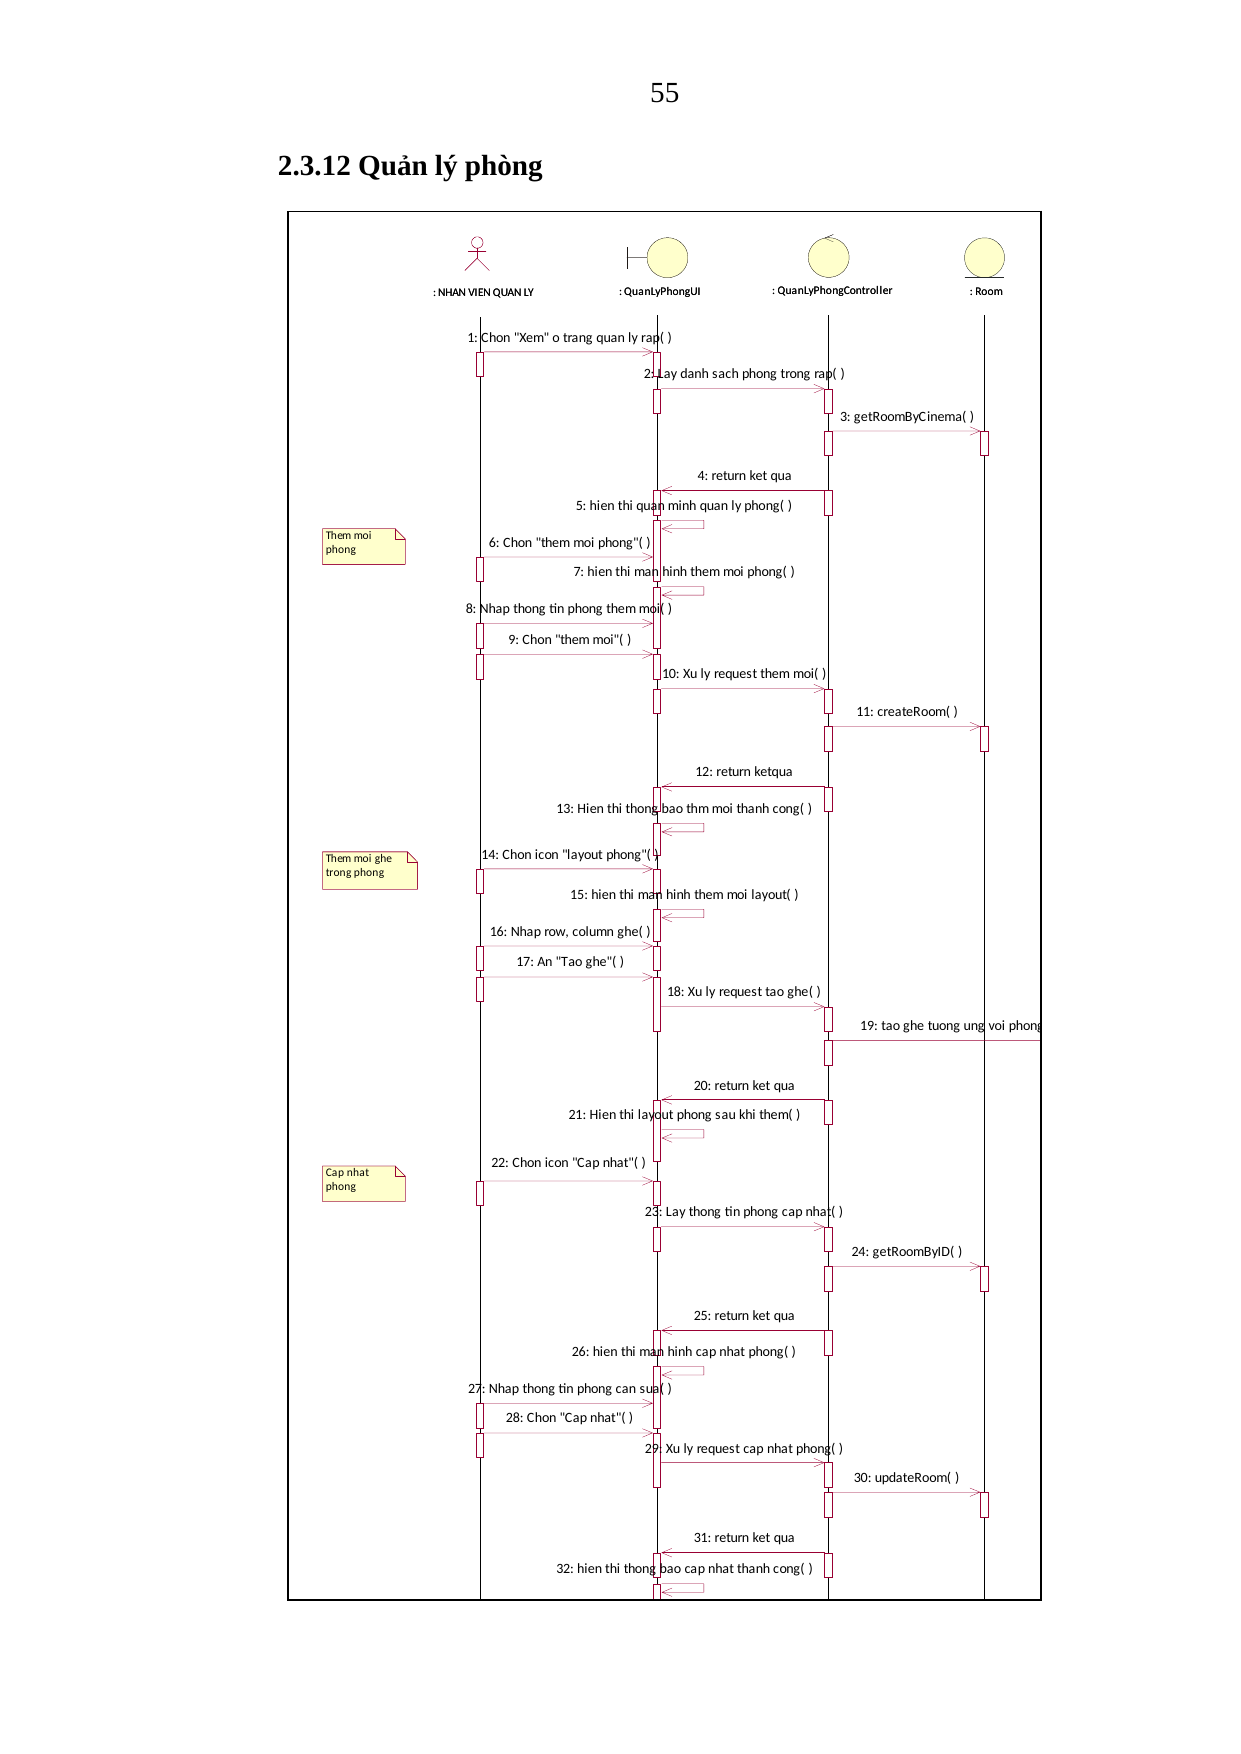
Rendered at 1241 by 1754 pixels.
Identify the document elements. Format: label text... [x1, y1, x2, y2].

subtitle 2.3.12 Quản lý phòng [207, 148, 1122, 181]
